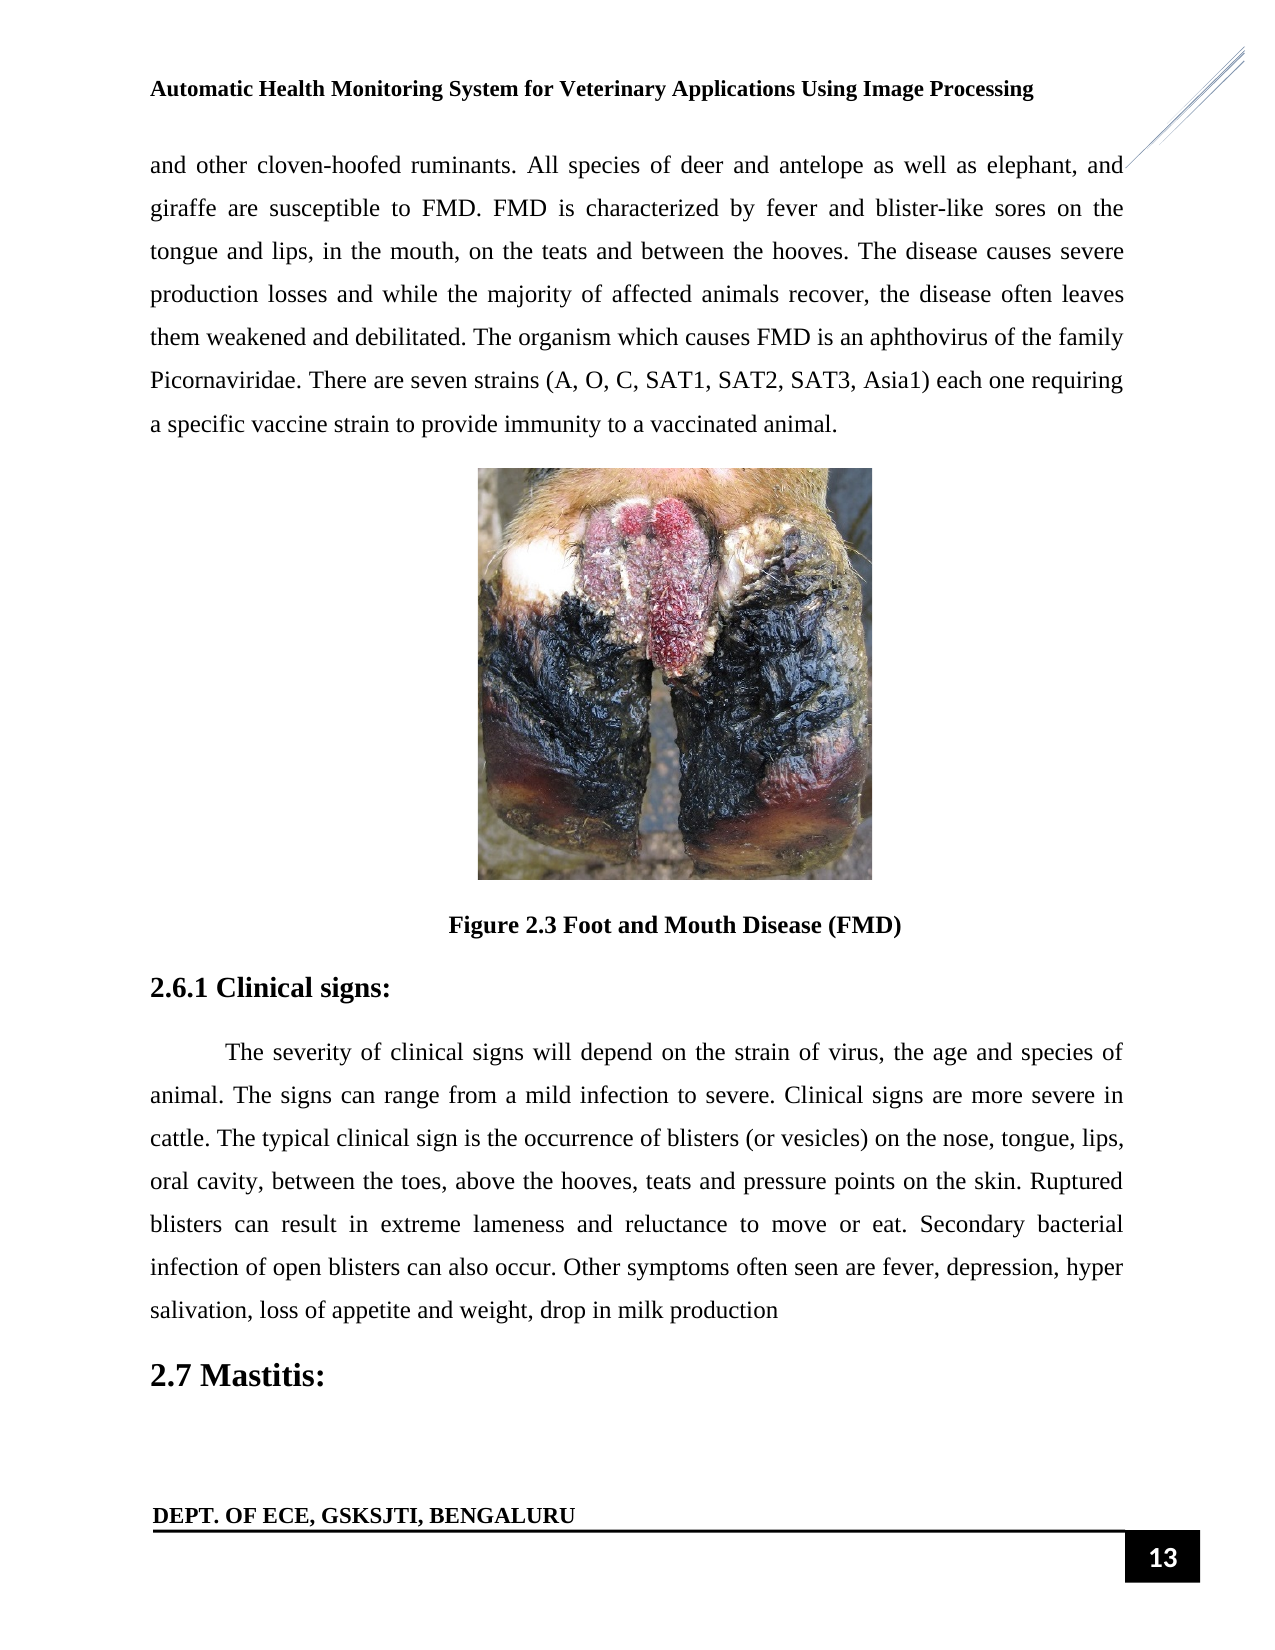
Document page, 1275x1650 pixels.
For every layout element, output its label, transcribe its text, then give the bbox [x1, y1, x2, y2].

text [150, 150, 1125, 437]
text Figure 2.3 Foot and Mouth Disease (FMD) [150, 910, 1125, 939]
text The severity of clinical signs will depend on the strain of virus, the age and species of animal. The signs can range from a mild infection to severe. Clinical signs are more severe in cattle. The typical clinical sign is the occurrence of blisters (or vesicles) on the nose, tongue, lips, oral cavity, between the toes, above the hooves, teats and pressure points on the skin. Ruptured blisters can result in extreme lameness and reluctance to move or eat. Secondary bacterial infection of open blisters can also occur. Other symptoms often seen are fever, depression, hyper salivation, loss of appetite and weight, drop in milk production [150, 1037, 1125, 1324]
picture [477, 468, 873, 880]
text 2.7 Mastitis: [150, 1355, 1125, 1394]
text 2.6.1 Clinical signs: [150, 970, 1125, 1003]
